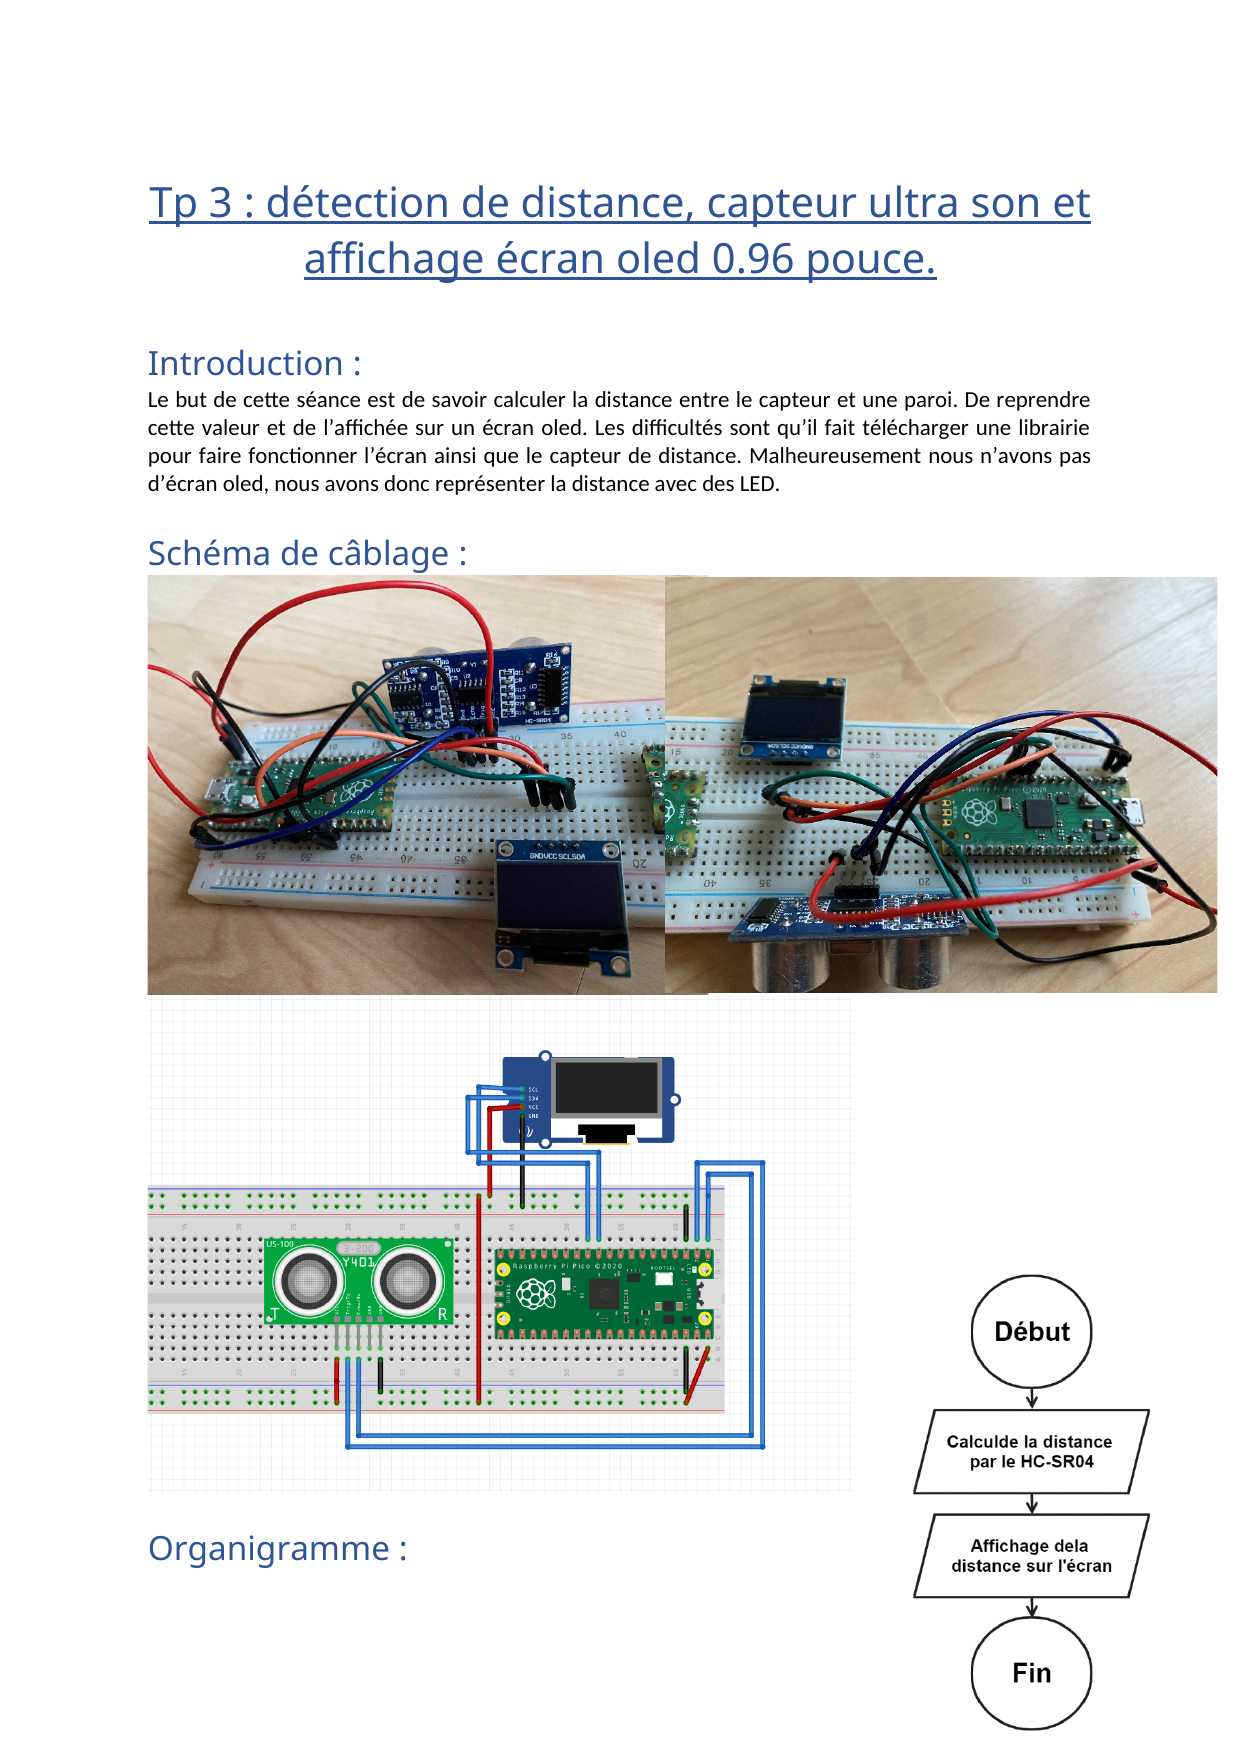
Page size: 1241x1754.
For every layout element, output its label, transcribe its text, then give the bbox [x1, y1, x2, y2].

picture [147, 575, 1218, 1493]
text Le but de cette séance est de savoir calculer la distance entre le capteur et une paroi. De reprendre cette valeur et de l’affichée sur un écran oled. Les difficultés sont qu’il fait télécharger une librairie pour faire fonctionner l’écran ainsi que le capteur de distance. Malheureusement nous n’avons pas d’écran oled, nous avons donc représenter la distance avec des LED. [148, 385, 1093, 497]
subtitle Tp 3 : détection de distance, capteur ultra son et affichage écran oled 0.96 pouce. [148, 173, 1093, 286]
subtitle Schéma de câblage : [148, 529, 1093, 575]
subtitle Organigramme : [148, 1525, 905, 1571]
subtitle Introduction : [148, 340, 1093, 385]
picture [905, 1268, 1158, 1736]
